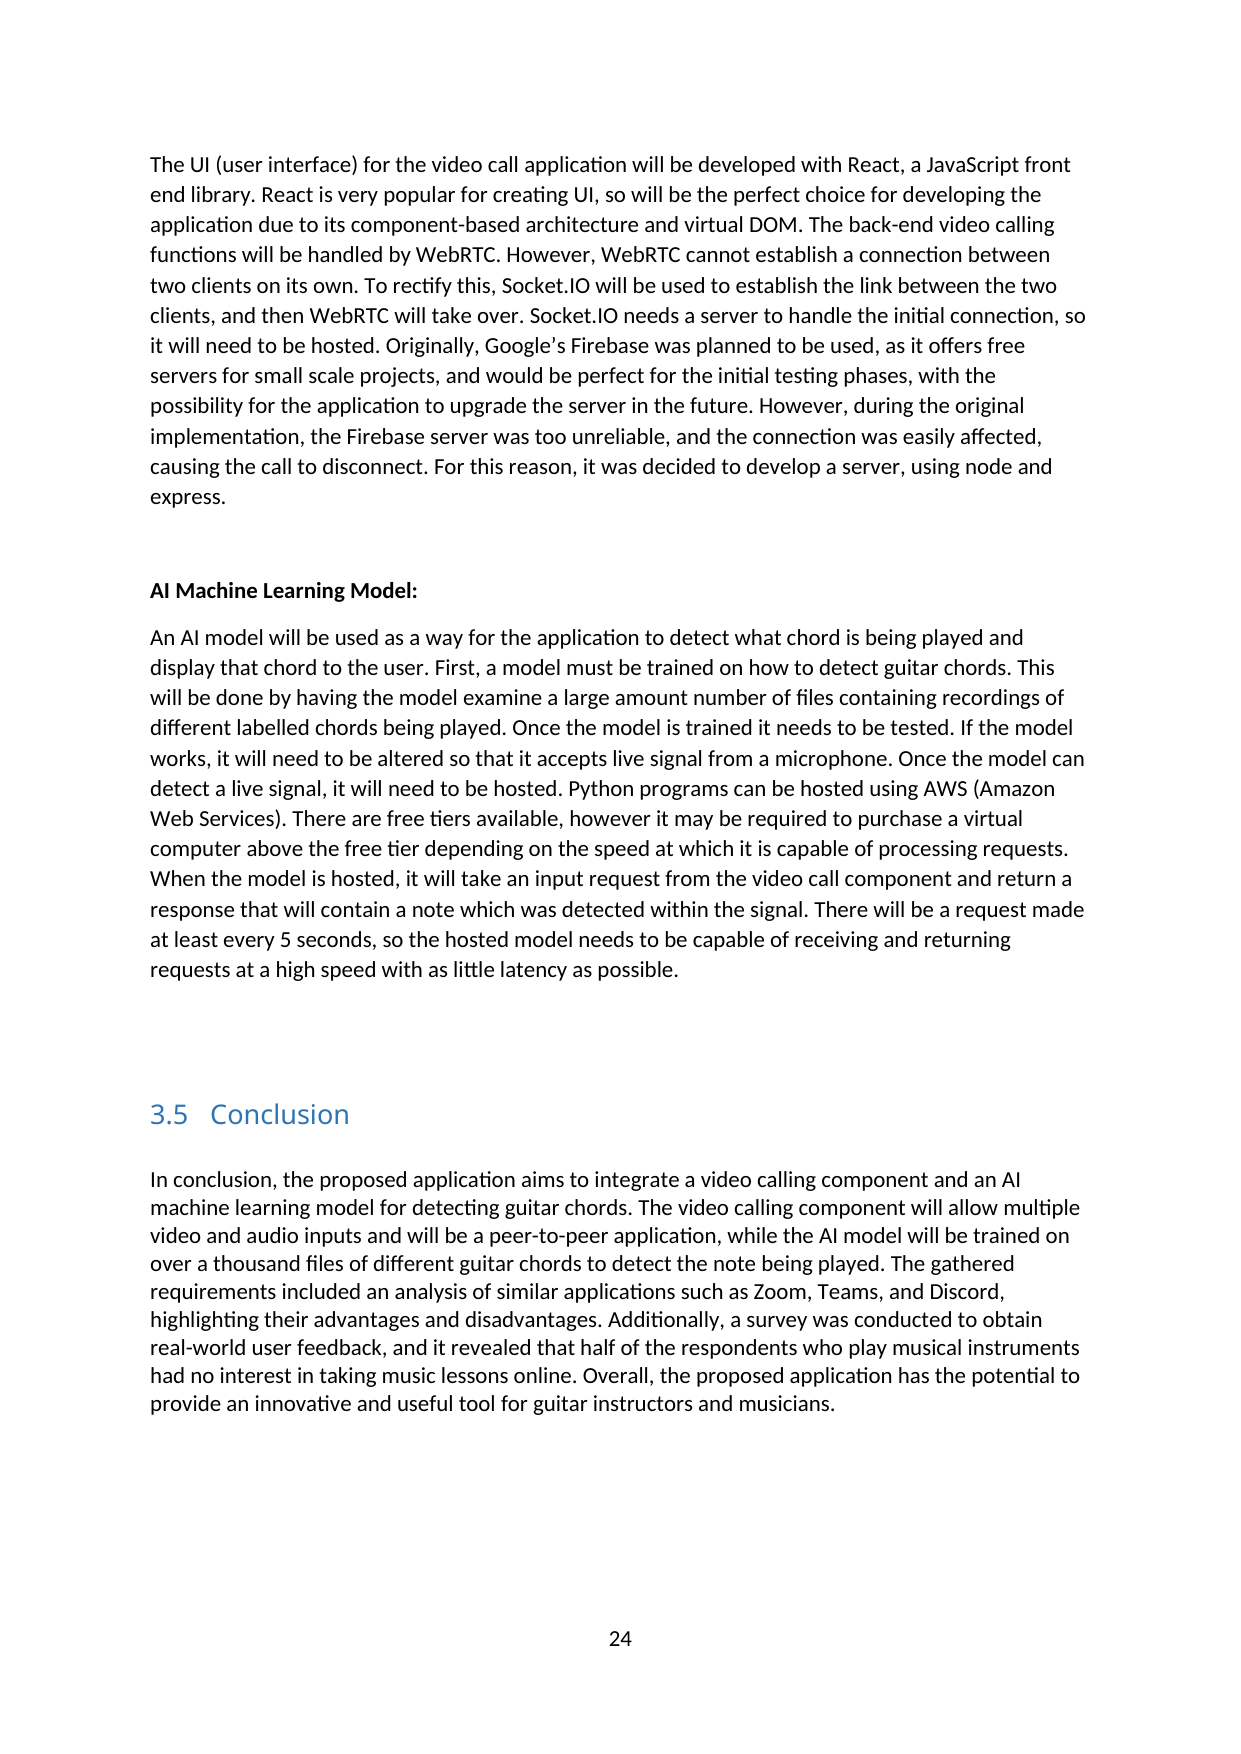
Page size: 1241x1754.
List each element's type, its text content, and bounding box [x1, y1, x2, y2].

text An AI model will be used as a way for the application to detect what chord is being played and display that chord to the user. First, a model must be trained on how to detect guitar chords. This will be done by having the model examine a large amount number of files containing recordings of different labelled chords being played. Once the model is trained it needs to be tested. If the model works, it will need to be altered so that it accepts live signal from a microphone. Once the model can detect a live signal, it will need to be hosted. Python programs can be hosted using AWS (Amazon Web Services). There are free tiers available, however it may be required to purchase a virtual computer above the free tier depending on the speed at which it is capable of processing requests. When the model is hosted, it will take an input request from the video call component and return a response that will contain a note which was detected within the signal. There will be a request made at least every 5 seconds, so the hosted model needs to be capable of receiving and returning requests at a high speed with as little latency as possible. [150, 623, 1090, 983]
text AI Machine Learning Model: [150, 576, 1090, 604]
text The UI (user interface) for the video call application will be developed with React, a JavaScript front end library. React is very popular for creating UI, so will be the perfect choice for developing the application due to its component-based architecture and virtual DOM. The back-end video calling functions will be handled by WebRTC. However, WebRTC cannot establish a connection between two clients on its own. To rectify this, Socket.IO will be used to establish the link between the two clients, and then WebRTC will take over. Socket.IO needs a server to handle the initial connection, so it will need to be hosted. Originally, Google’s Firebase was planned to be used, as it offers free servers for small scale projects, and would be perfect for the initial testing phases, with the possibility for the application to upgrade the server in the future. However, during the original implementation, the Firebase server was too unreliable, and the connection was easily affected, causing the call to disconnect. For this reason, it was decided to develop a server, using node and express. [150, 150, 1090, 510]
text In conclusion, the proposed application aims to integrate a video calling component and an AI machine learning model for detecting guitar chords. The video calling component will allow multiple video and audio inputs and will be a peer-to-peer application, while the AI model will be trained on over a thousand files of different guitar chords to detect the note being played. The gathered requirements included an analysis of similar applications such as Zoom, Teams, and Discord, highlighting their advantages and disadvantages. Additionally, a survey was conducted to obtain real-world user feedback, and it revealed that half of the respondents who play musical instruments had no interest in taking music lessons online. Overall, the proposed application has the potential to provide an innovative and useful tool for guitar instructors and musicians. [150, 1165, 1090, 1417]
subtitle Conclusion [150, 1096, 1090, 1133]
